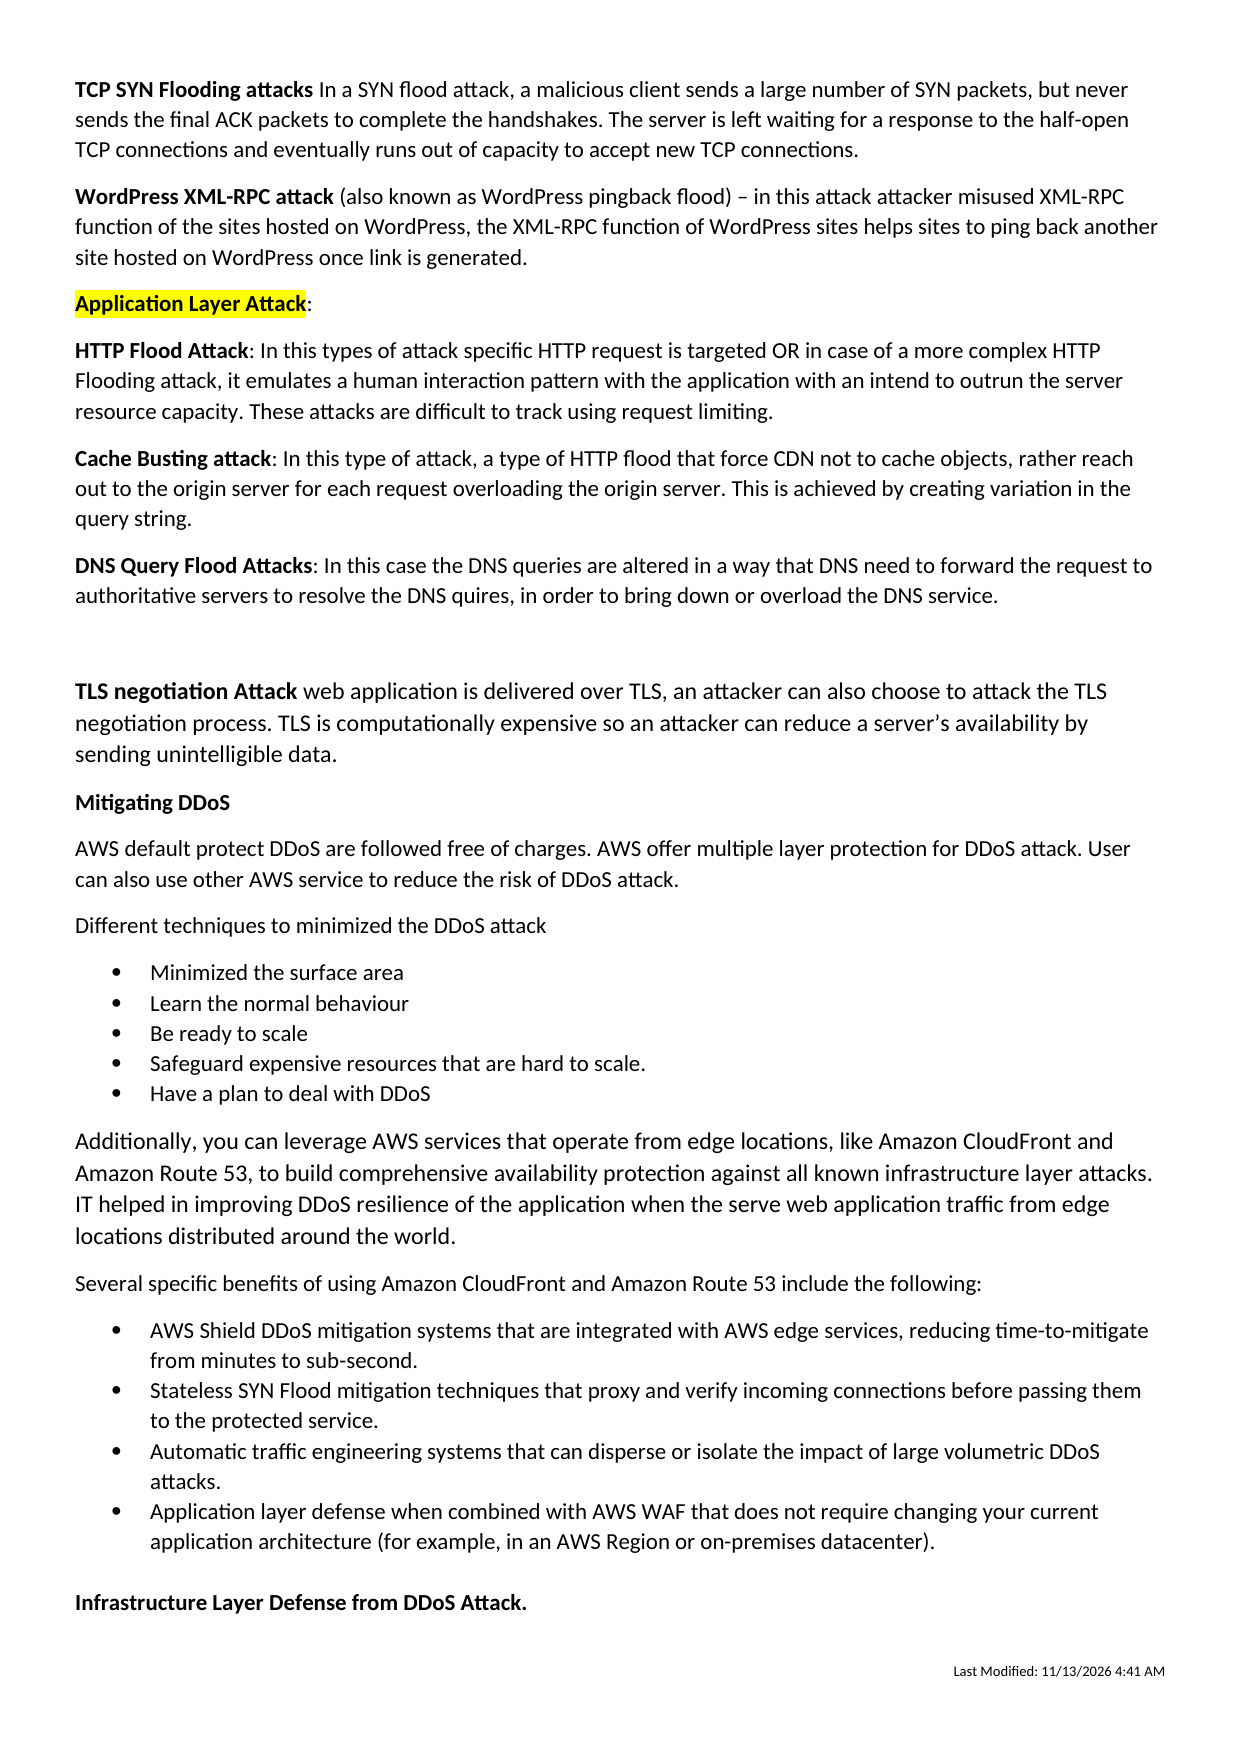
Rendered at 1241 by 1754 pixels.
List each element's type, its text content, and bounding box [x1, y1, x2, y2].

text Application Layer Attack: [75, 289, 1165, 318]
text TCP SYN Flooding attacks In a SYN flood attack, a malicious client sends a large number of SYN packets, but never sends the final ACK packets to complete the handshakes. The server is left waiting for a response to the half-open TCP connections and eventually runs out of capacity to accept new TCP connections. [75, 75, 1165, 163]
text Mitigating DDoS [75, 788, 1165, 816]
list Application layer defense when combined with AWS WAF that does not require changing your current application architecture (for example, in an AWS Region or on-premises datacenter). [112, 1497, 1165, 1556]
text DNS Query Flood Attacks: In this case the DNS queries are altered in a way that DNS need to forward the request to authoritative servers to resolve the DNS quires, in order to bring down or overload the DNS service. [75, 551, 1165, 609]
text AWS default protect DDoS are followed free of charges. AWS offer multiple layer protection for DDoS attack. User can also use other AWS service to reduce the risk of DDoS attack. [75, 834, 1165, 893]
list Safeguard expensive resources that are hard to scale. [112, 1049, 1165, 1077]
list Have a plan to deal with DDoS [112, 1079, 1165, 1107]
list Stateless SYN Flood mitigation techniques that proxy and verify incoming connections before passing them to the protected service. [112, 1376, 1165, 1435]
text TLS negotiation Attack web application is delivered over TLS, an attacker can also choose to attack the TLS negotiation process. TLS is computationally expensive so an attacker can reduce a server’s availability by sending unintelligible data. [75, 676, 1165, 769]
text WordPress XML-RPC attack (also known as WordPress pingback flood) – in this attack attacker misused XML-RPC function of the sites hosted on WordPress, the XML-RPC function of WordPress sites helps sites to ping back another site hosted on WordPress once link is generated. [75, 182, 1165, 271]
text Additionally, you can leverage AWS services that operate from edge locations, like Amazon CloudFront and Amazon Route 53, to build comprehensive availability protection against all known infrastructure layer attacks. IT helped in improving DDoS resilience of the application when the serve web application traffic from edge locations distributed around the world. [75, 1126, 1165, 1250]
list Minimized the surface area [112, 958, 1165, 987]
text Cache Busting attack: In this type of attack, a type of HTTP flood that force CDN not to cache objects, rather reach out to the origin server for each request overloading the origin server. This is achieved by creating variation in the query string. [75, 444, 1165, 532]
list Be ready to scale [112, 1019, 1165, 1047]
list Learn the normal behaviour [112, 989, 1165, 1017]
text HTTP Flood Attack: In this types of attack specific HTTP request is targeted OR in case of a more complex HTTP Flooding attack, it emulates a human interaction pattern with the application with an intend to outrun the server resource capacity. These attacks are difficult to track using request limiting. [75, 336, 1165, 425]
text Different techniques to minimized the DDoS attack [75, 912, 1165, 940]
list AWS Shield DDoS mitigation systems that are integrated with AWS edge services, reducing time-to-mitigate from minutes to sub-second. [112, 1316, 1165, 1374]
list Automatic traffic engineering systems that can disperse or isolate the impact of large volumetric DDoS attacks. [112, 1437, 1165, 1495]
text Several specific benefits of using Amazon CloudFront and Amazon Route 53 include the following: [75, 1269, 1165, 1297]
text Infrastructure Layer Defense from DDoS Attack. [75, 1588, 1165, 1616]
